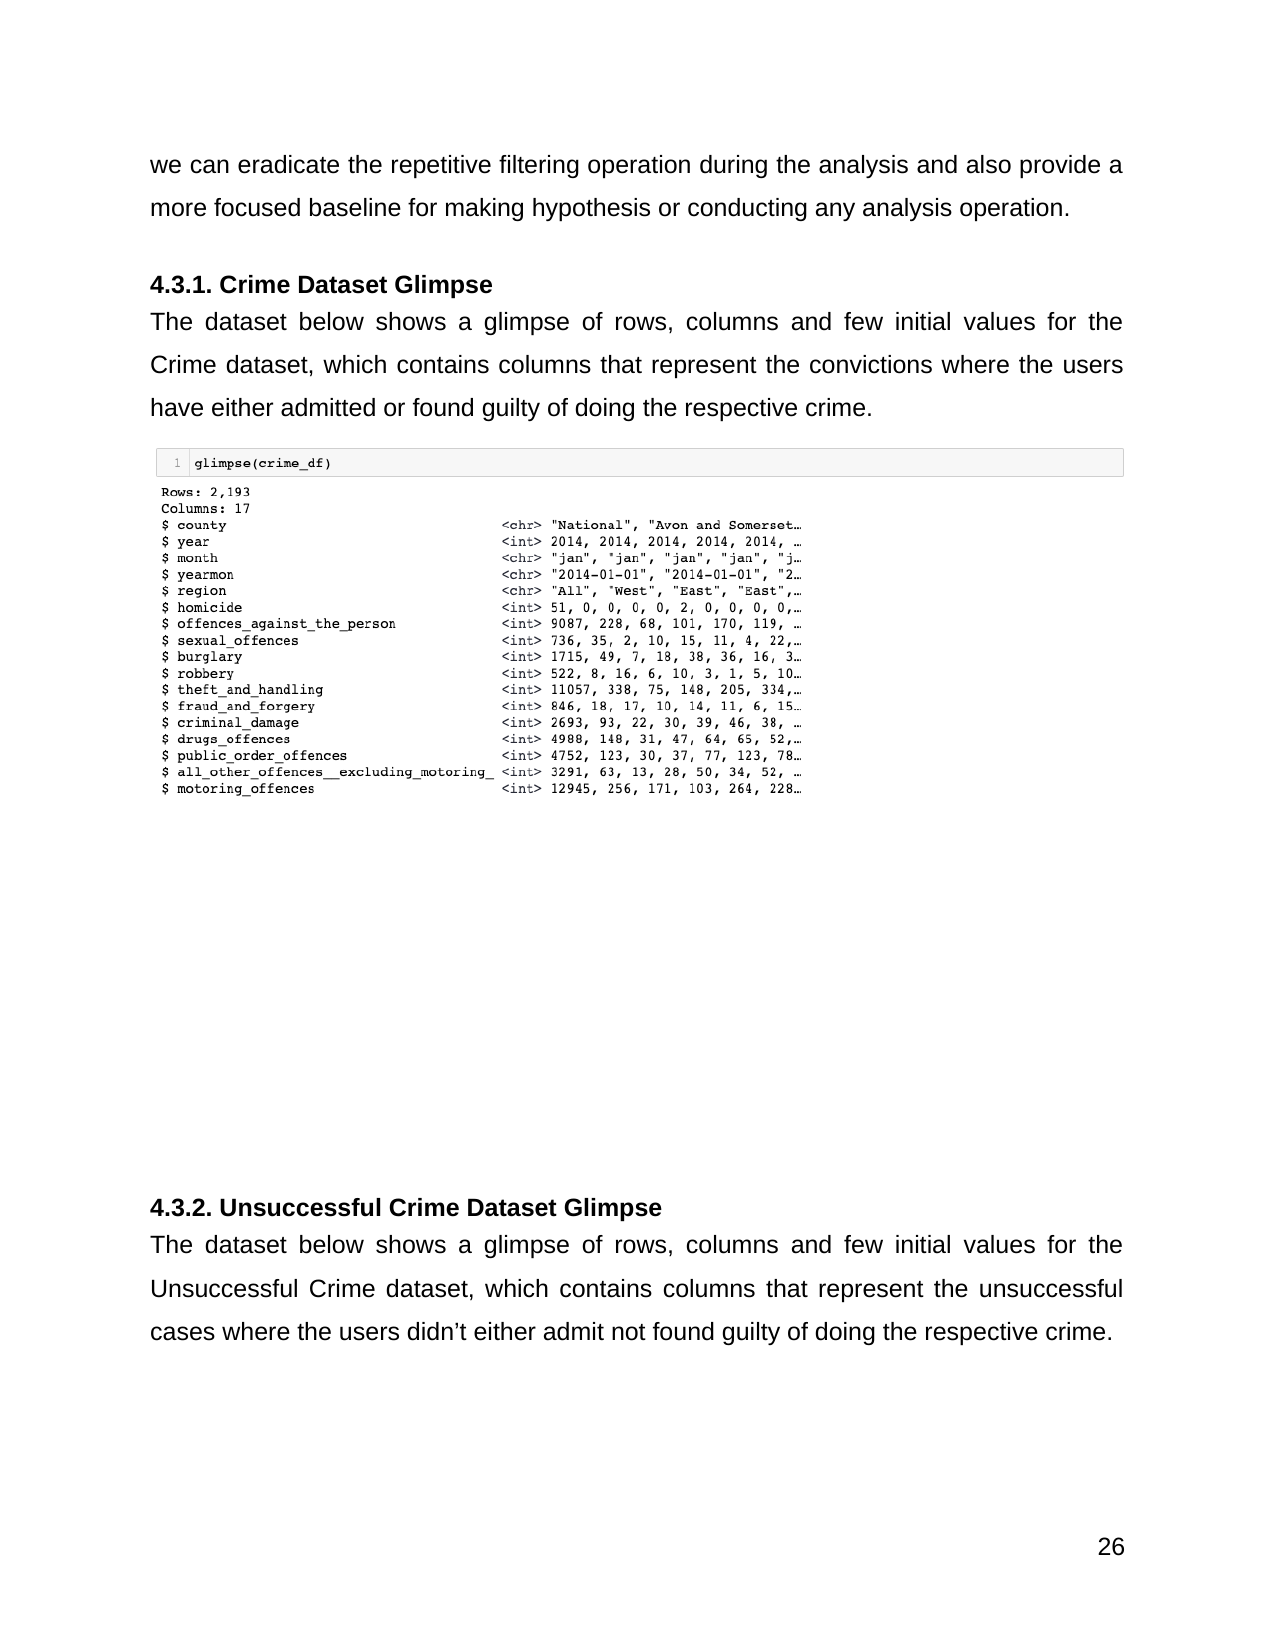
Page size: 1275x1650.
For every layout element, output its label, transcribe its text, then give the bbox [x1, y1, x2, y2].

text The dataset below shows a glimpse of rows, columns and few initial values for the Unsuccessful Crime dataset, which contains columns that represent the unsuccessful cases where the users didn’t either admit not found guilty of doing the respective crime. [150, 1230, 1125, 1345]
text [150, 150, 1125, 222]
subtitle 4.3.1. Crime Dataset Glimpse [150, 269, 1125, 298]
text The dataset below shows a glimpse of rows, columns and few initial values for the Crime dataset, which contains columns that represent the convictions where the users have either admitted or found guilty of doing the respective crime. [150, 307, 1125, 422]
picture [150, 436, 1125, 801]
subtitle 4.3.2. Unsuccessful Crime Dataset Glimpse [150, 1193, 1125, 1222]
